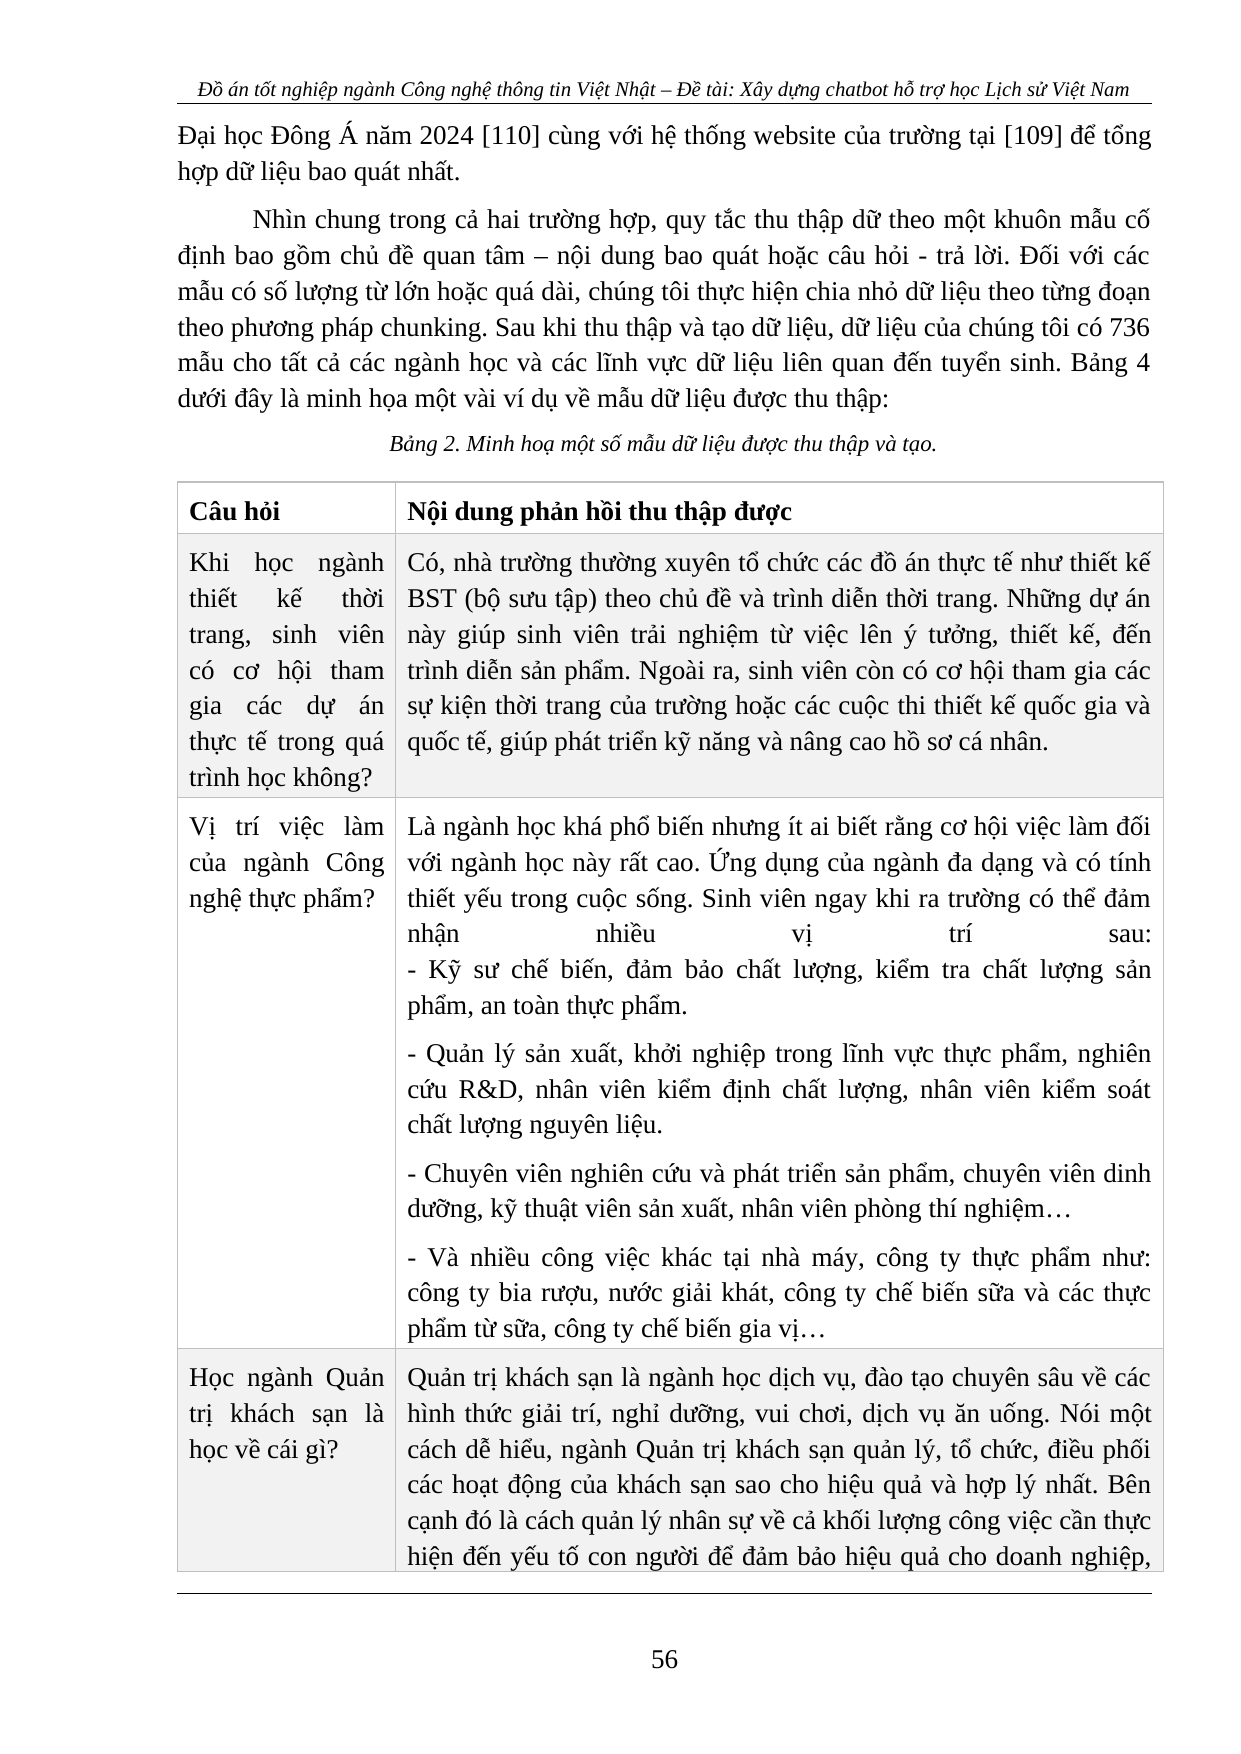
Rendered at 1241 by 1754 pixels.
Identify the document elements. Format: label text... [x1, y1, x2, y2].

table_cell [178, 1349, 395, 1571]
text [177, 119, 1152, 186]
table_header Câu hỏi [178, 483, 395, 533]
table_cell Có, nhà trường thường xuyên tổ chức các đồ án thực tế như thiết kế BST (bộ sưu tập) theo chủ đề và trình diễn thời trang. Những dự án này giúp sinh viên trải nghiệm từ việc lên ý tưởng, thiết kế, đến trình diễn sản phẩm. Ngoài ra, sinh viên còn có cơ hội tham gia các sự kiện thời trang của trường hoặc các cuộc thi thiết kế quốc gia và quốc tế, giúp phát triển kỹ năng và nâng cao hồ sơ cá nhân. [396, 534, 1163, 797]
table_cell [396, 1349, 1163, 1571]
table_header Nội dung phản hồi thu thập được [396, 483, 1163, 533]
table_cell Là ngành học khá phổ biến nhưng ít ai biết rằng cơ hội việc làm đối với ngành học này rất cao. Ứng dụng của ngành đa dạng và có tính thiết yếu trong cuộc sống. Sinh viên ngay khi ra trường có thể đảm nhận nhiều vị trí sau: - Kỹ sư chế biến, đảm bảo chất lượng, kiểm tra chất lượng sản phẩm, an toàn thực phẩm. - Quản lý sản xuất, khởi nghiệp trong lĩnh vực thực phẩm, nghiên cứu R&D, nhân viên kiểm định chất lượng, nhân viên kiểm soát chất lượng nguyên liệu. - Chuyên viên nghiên cứu và phát triển sản phẩm, chuyên viên dinh dưỡng, kỹ thuật viên sản xuất, nhân viên phòng thí nghiệm… - Và nhiều công việc khác tại nhà máy, công ty thực phẩm như: công ty bia rượu, nước giải khát, công ty chế biến sữa và các thực phẩm từ sữa, công ty chế biến gia vị… [396, 798, 1163, 1348]
table_cell Khi học ngành thiết kế thời trang, sinh viên có cơ hội tham gia các dự án thực tế trong quá trình học không? [178, 534, 395, 797]
table_cell Vị trí việc làm của ngành Công nghệ thực phẩm? [178, 798, 395, 1348]
text Nhìn chung trong cả hai trường hợp, quy tắc thu thập dữ theo một khuôn mẫu cố định bao gồm chủ đề quan tâm – nội dung bao quát hoặc câu hỏi - trả lời. Đối với các mẫu có số lượng từ lớn hoặc quá dài, chúng tôi thực hiện chia nhỏ dữ liệu theo từng đoạn theo phương pháp chunking. Sau khi thu thập và tạo dữ liệu, dữ liệu của chúng tôi có 736 mẫu cho tất cả các ngành học và các lĩnh vực dữ liệu liên quan đến tuyển sinh. Bảng 4 dưới đây là minh họa một vài ví dụ về mẫu dữ liệu được thu thập: [177, 203, 1152, 413]
